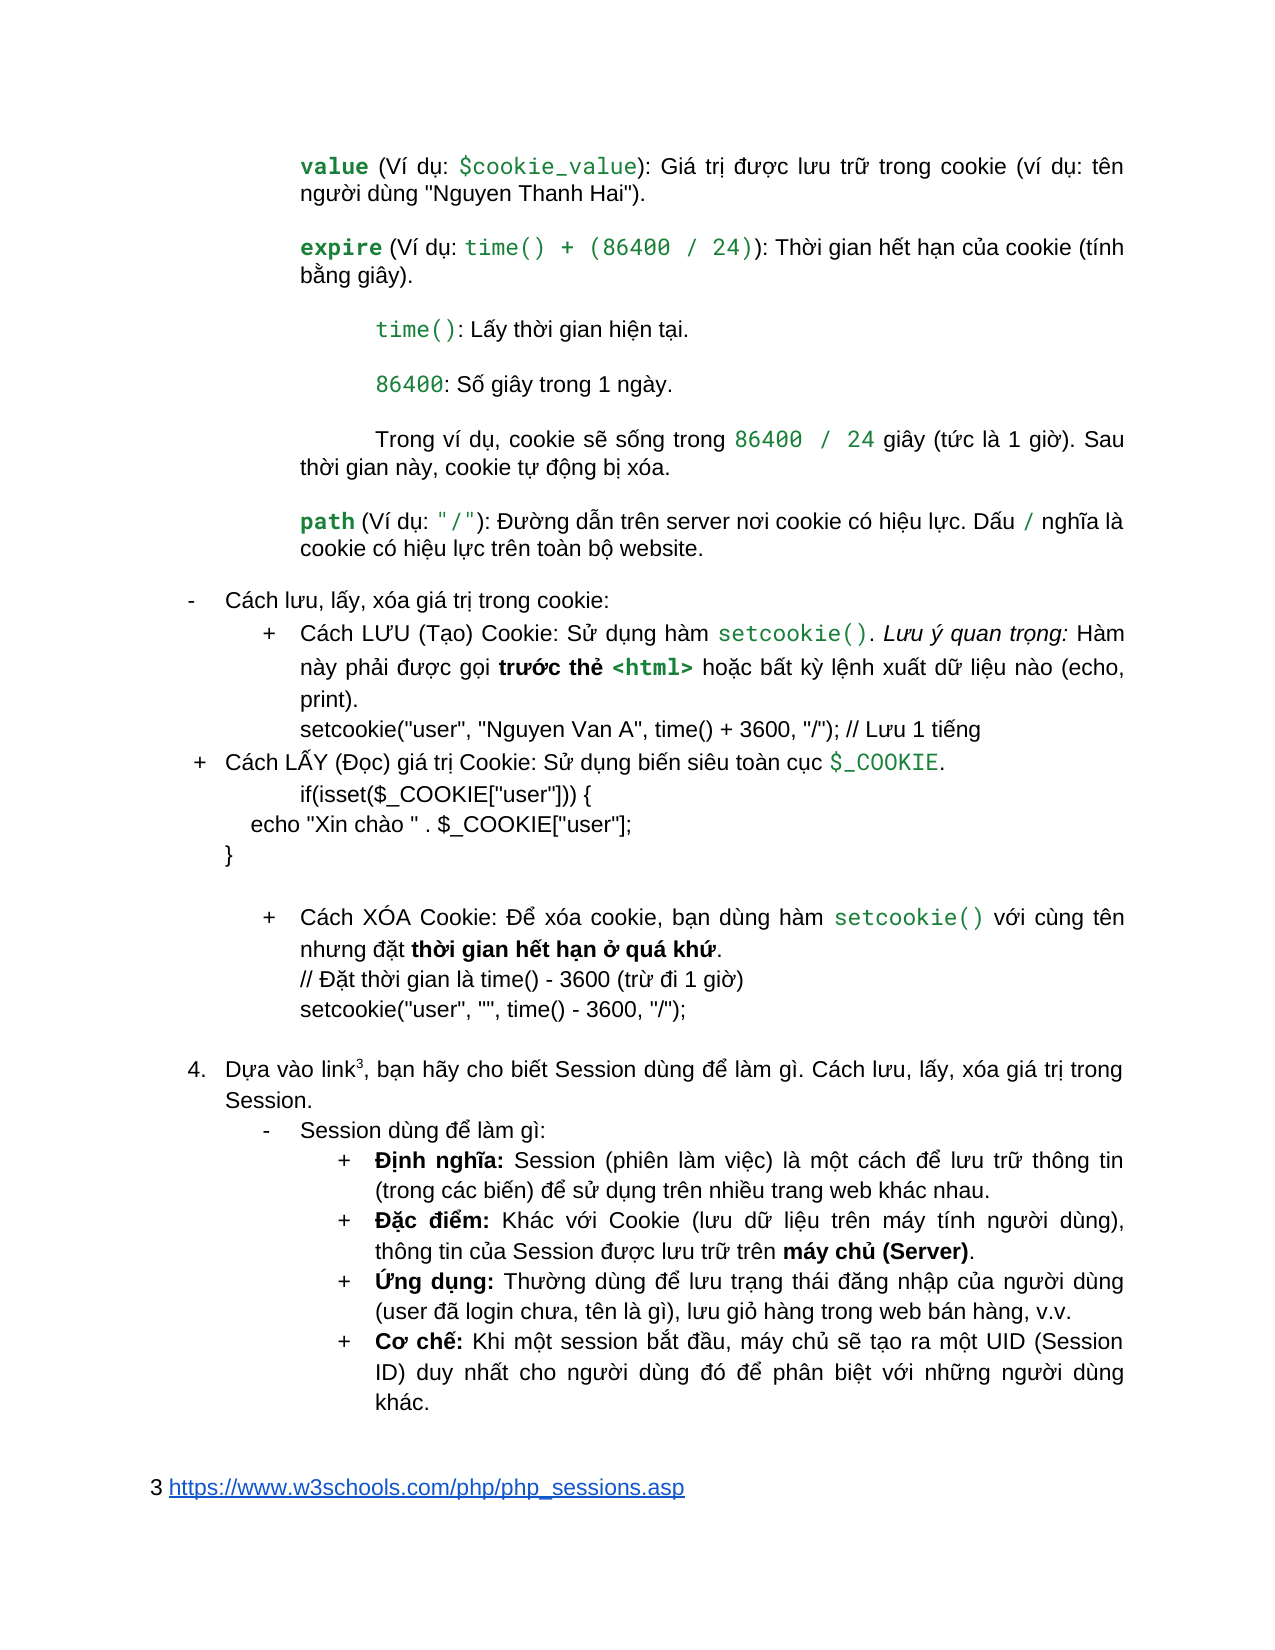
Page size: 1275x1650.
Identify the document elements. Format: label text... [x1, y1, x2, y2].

list Dựa vào link, bạn hãy cho biết Session dùng để làm gì. Cách lưu, lấy, xóa giá trị trong Session. [187, 1056, 1125, 1113]
text } [225, 841, 1125, 867]
list Đặc điểm: Khác với Cookie (lưu dữ liệu trên máy tính người dùng), thông tin của Session được lưu trữ trên máy chủ (Server). [337, 1207, 1125, 1264]
list Cách LƯU (Tạo) Cookie: Sử dụng hàm setcookie(). Lưu ý quan trọng: Hàm này phải được gọi trước thẻ <html> hoặc bất kỳ lệnh xuất dữ liệu nào (echo, print). [262, 617, 1125, 712]
text setcookie("user", "Nguyen Van A", time() + 3600, "/"); // Lưu 1 tiếng [300, 716, 1125, 742]
list Session dùng để làm gì: [262, 1117, 1125, 1143]
list Ứng dụng: Thường dùng để lưu trạng thái đăng nhập của người dùng (user đã login chưa, tên là gì), lưu giỏ hàng trong web bán hàng, v.v. [337, 1268, 1125, 1324]
text time(): Lấy thời gian hiện tại. [300, 313, 1125, 343]
list Cách XÓA Cookie: Để xóa cookie, bạn dùng hàm setcookie() với cùng tên nhưng đặt thời gian hết hạn ở quá khứ. [262, 902, 1125, 962]
list Định nghĩa: Session (phiên làm việc) là một cách để lưu trữ thông tin (trong các biến) để sử dụng trên nhiều trang web khác nhau. [337, 1147, 1125, 1204]
text // Đặt thời gian là time() - 3600 (trừ đi 1 giờ) [300, 966, 1125, 992]
text setcookie("user", "", time() - 3600, "/"); [300, 996, 1125, 1022]
list Cơ chế: Khi một session bắt đầu, máy chủ sẽ tạo ra một UID (Session ID) duy nhất cho người dùng đó để phân biệt với những người dùng khác. [337, 1328, 1125, 1415]
text expire (Ví dụ: time() + (86400 / 24)): Thời gian hết hạn của cookie (tính bằng giây). [300, 232, 1125, 288]
text echo "Xin chào " . $_COOKIE["user"]; [225, 811, 1125, 837]
list Cách lưu, lấy, xóa giá trị trong cookie: [187, 587, 1125, 613]
text path (Ví dụ: "/"): Đường dẫn trên server nơi cookie có hiệu lực. Dấu / nghĩa là cookie có hiệu lực trên toàn bộ website. [300, 505, 1125, 562]
text 86400: Số giây trong 1 ngày. [300, 368, 1125, 398]
list Cách LẤY (Đọc) giá trị Cookie: Sử dụng biến siêu toàn cục $_COOKIE. [150, 746, 1125, 776]
text Trong ví dụ, cookie sẽ sống trong 86400 / 24 giây (tức là 1 giờ). Sau thời gian này, cookie tự động bị xóa. [300, 423, 1125, 480]
text if(isset($_COOKIE["user"])) { [225, 781, 1125, 807]
text value (Ví dụ: $cookie_value): Giá trị được lưu trữ trong cookie (ví dụ: tên người dùng "Nguyen Thanh Hai"). [300, 150, 1125, 207]
